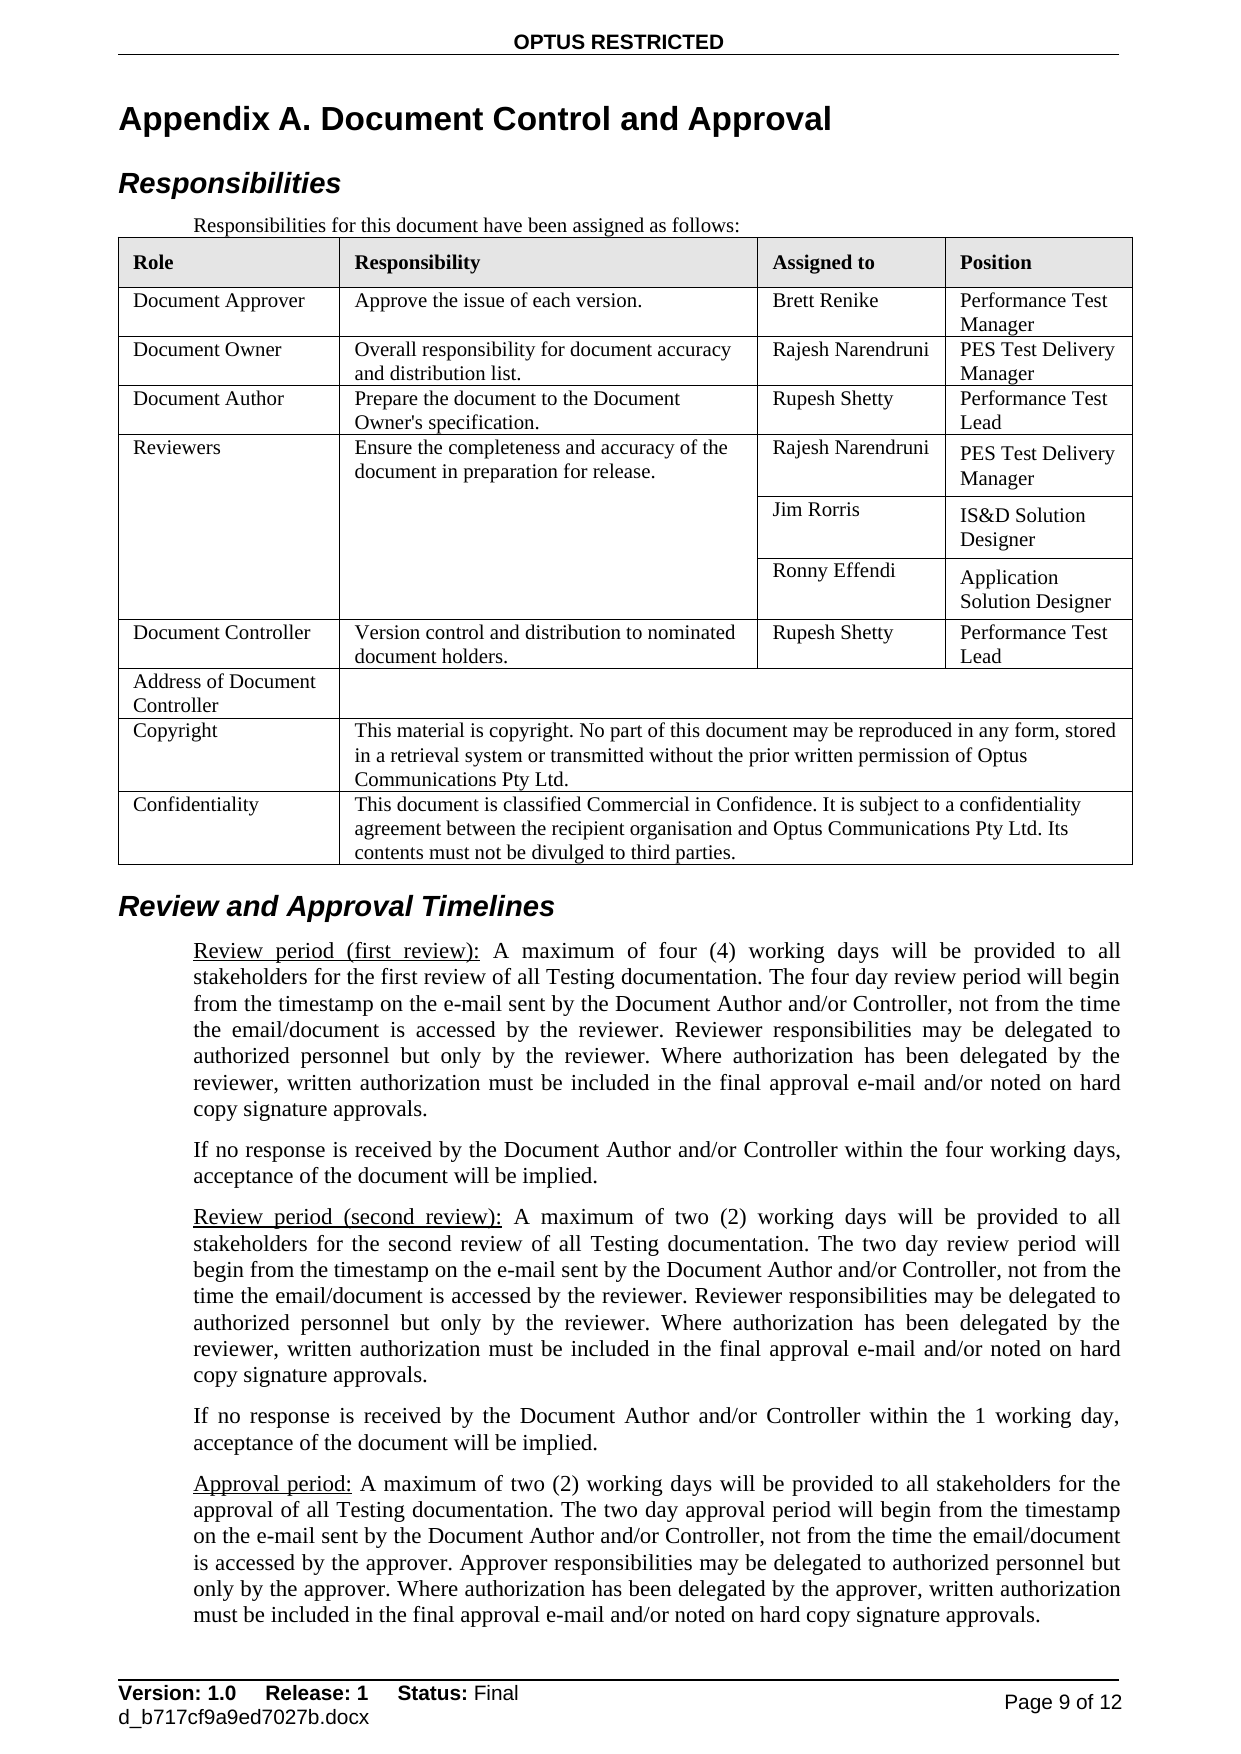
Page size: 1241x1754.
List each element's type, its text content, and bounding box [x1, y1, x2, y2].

table_cell Document Owner [119, 337, 339, 385]
table_cell Ronny Effendi [758, 559, 945, 619]
table_cell Rupesh Shetty [758, 386, 945, 434]
table_cell Copyright [119, 719, 339, 791]
table_cell Document Approver [119, 288, 339, 336]
table_cell Performance Test Manager [946, 288, 1132, 336]
table_cell Brett Renike [758, 288, 945, 336]
table_cell Performance Test Lead [946, 620, 1132, 668]
table_cell This document is classified Commercial in Confidence. It is subject to a confidentiality agreement between the recipient organisation and Optus Communications Pty Ltd. Its contents must not be divulged to third parties. [340, 792, 1132, 864]
table_cell Performance Test Lead [946, 386, 1132, 434]
table_header Assigned to [758, 238, 945, 287]
table_cell Prepare the document to the Document Owner's specification. [340, 386, 757, 434]
table_cell IS&D Solution Designer [946, 497, 1132, 557]
table_cell Address of Document Controller [119, 669, 339, 717]
table_cell Overall responsibility for document accuracy and distribution list. [340, 337, 757, 385]
table_cell Reviewers [119, 435, 339, 619]
table_cell Jim Rorris [758, 497, 945, 557]
text Review period (second review): A maximum of two (2) working days will be provided to all stakeholders for the second review of all Testing documentation. The two day review period will begin from the timestamp on the e-mail sent by the Document Author and/or Controller, not from the time the email/document is accessed by the reviewer. Reviewer responsibilities may be delegated to authorized personnel but only by the reviewer. Where authorization has been delegated by the reviewer, written authorization must be included in the final approval e-mail and/or noted on hard copy signature approvals. [193, 1203, 1122, 1388]
text If no response is received by the Document Author and/or Controller within the four working days, acceptance of the document will be implied. [193, 1136, 1122, 1189]
table_cell PES Test Delivery Manager [946, 435, 1132, 496]
subtitle Responsibilities [118, 166, 1122, 200]
table_cell Rajesh Narendruni [758, 435, 945, 496]
text Approval period: A maximum of two (2) working days will be provided to all stakeholders for the approval of all Testing documentation. The two day approval period will begin from the timestamp on the e-mail sent by the Document Author and/or Controller, not from the time the email/document is accessed by the approver. Approver responsibilities may be delegated to authorized personnel but only by the approver. Where authorization has been delegated by the approver, written authorization must be included in the final approval e-mail and/or noted on hard copy signature approvals. [193, 1470, 1122, 1628]
table_header Role [119, 238, 339, 287]
table_cell PES Test Delivery Manager [946, 337, 1132, 385]
table_cell Rupesh Shetty [758, 620, 945, 668]
table_cell This material is copyright. No part of this document may be reproduced in any form, stored in a retrieval system or transmitted without the prior written permission of Optus Communications Pty Ltd. [340, 719, 1132, 791]
table_cell Confidentiality [119, 792, 339, 864]
table_cell Ensure the completeness and accuracy of the document in preparation for release. [340, 435, 757, 619]
text Responsibilities for this document have been assigned as follows: [118, 212, 1122, 237]
table_cell [340, 669, 1132, 717]
table_cell Document Controller [119, 620, 339, 668]
text Review and Approval Timelines [118, 889, 1122, 922]
table_cell Approve the issue of each version. [340, 288, 757, 336]
text Review period (first review): A maximum of four (4) working days will be provided to all stakeholders for the first review of all Testing documentation. The four day review period will begin from the timestamp on the e-mail sent by the Document Author and/or Controller, not from the time the email/document is accessed by the reviewer. Reviewer responsibilities may be delegated to authorized personnel but only by the reviewer. Where authorization has been delegated by the reviewer, written authorization must be included in the final approval e-mail and/or noted on hard copy signature approvals. [193, 937, 1122, 1121]
table_cell Rajesh Narendruni [758, 337, 945, 385]
table_cell Document Author [119, 386, 339, 434]
table_header Responsibility [340, 238, 757, 287]
table_header Position [946, 238, 1132, 287]
table_cell Application Solution Designer [946, 559, 1132, 619]
text If no response is received by the Document Author and/or Controller within the 1 working day, acceptance of the document will be implied. [193, 1402, 1122, 1455]
subtitle Appendix A. Document Control and Approval [118, 99, 1122, 137]
table_cell Version control and distribution to nominated document holders. [340, 620, 757, 668]
